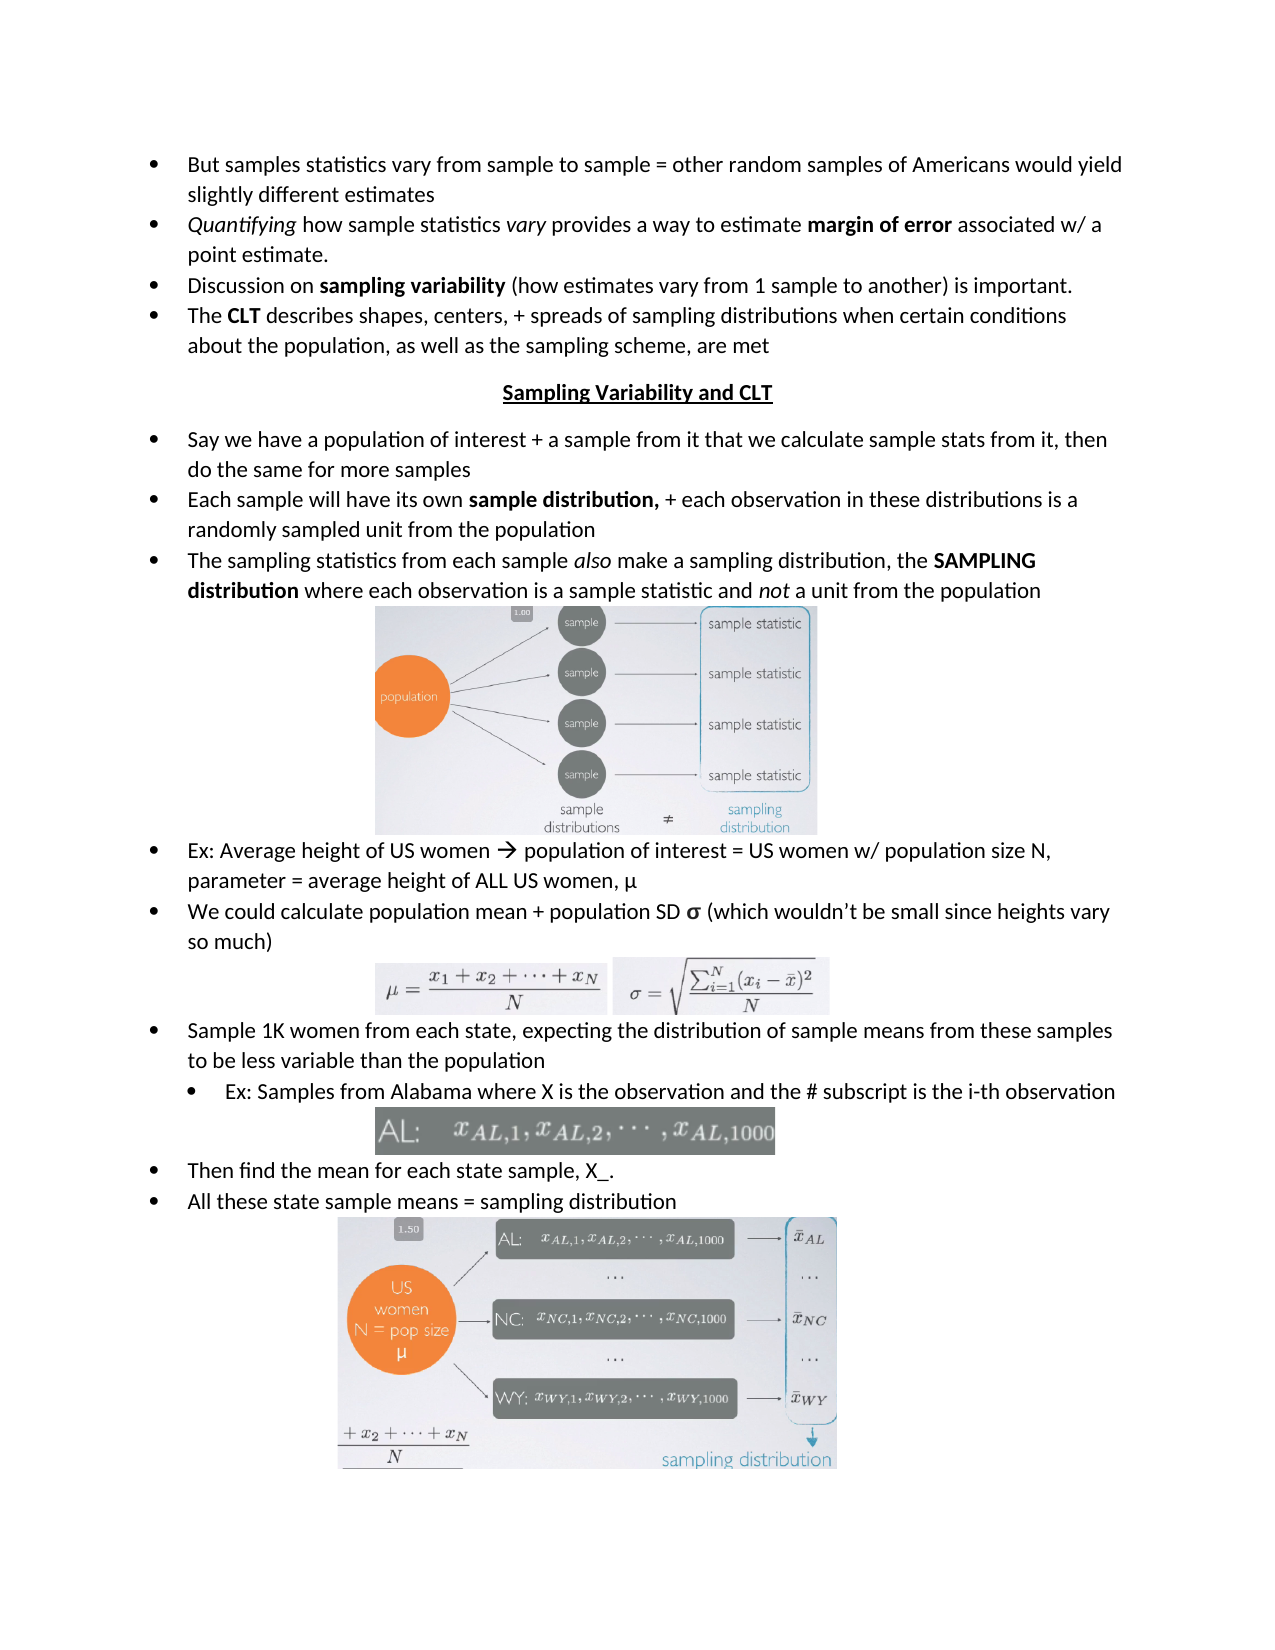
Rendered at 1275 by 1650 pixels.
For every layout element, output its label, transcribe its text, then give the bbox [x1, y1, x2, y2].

list We could calculate population mean + population SD σ (which wouldn’t be small since heights vary so much) [150, 897, 1125, 955]
list The CLT describes shapes, centers, + spreads of sampling distributions when certain conditions about the population, as well as the sampling scheme, are met [150, 301, 1125, 359]
picture [375, 606, 818, 835]
list Each sample will have its own sample distribution, + each observation in these distributions is a randomly sampled unit from the population [150, 485, 1125, 544]
picture [375, 963, 608, 1015]
list All these state sample means = sampling distribution [150, 1187, 1125, 1215]
text Sampling Variability and CLT [150, 378, 1125, 406]
list Sample 1K women from each state, expecting the distribution of sample means from these samples to be less variable than the population [150, 1016, 1125, 1075]
picture [337, 1217, 837, 1469]
list Say we have a population of interest + a sample from it that we calculate sample stats from it, then do the same for more samples [150, 425, 1125, 483]
list Ex: Average height of US women population of interest = US women w/ population size N, parameter = average height of ALL US women, μ [150, 836, 1125, 895]
list Discussion on sampling variability (how estimates vary from 1 sample to another) is important. [150, 271, 1125, 299]
list The sampling statistics from each sample also make a sampling distribution, the SAMPLING distribution where each observation is a sample statistic and not a unit from the population [150, 546, 1125, 604]
list Ex: Samples from Alabama where X is the observation and the # subscript is the i-th observation [187, 1077, 1125, 1105]
list Then find the mean for each state sample, X_. [150, 1157, 1125, 1184]
picture [375, 1107, 775, 1155]
list Quantifying how sample statistics vary provides a way to estimate margin of error associated w/ a point estimate. [150, 210, 1125, 269]
list But samples statistics vary from sample to sample = other random samples of Americans would yield slightly different estimates [150, 150, 1125, 208]
picture [612, 957, 830, 1015]
